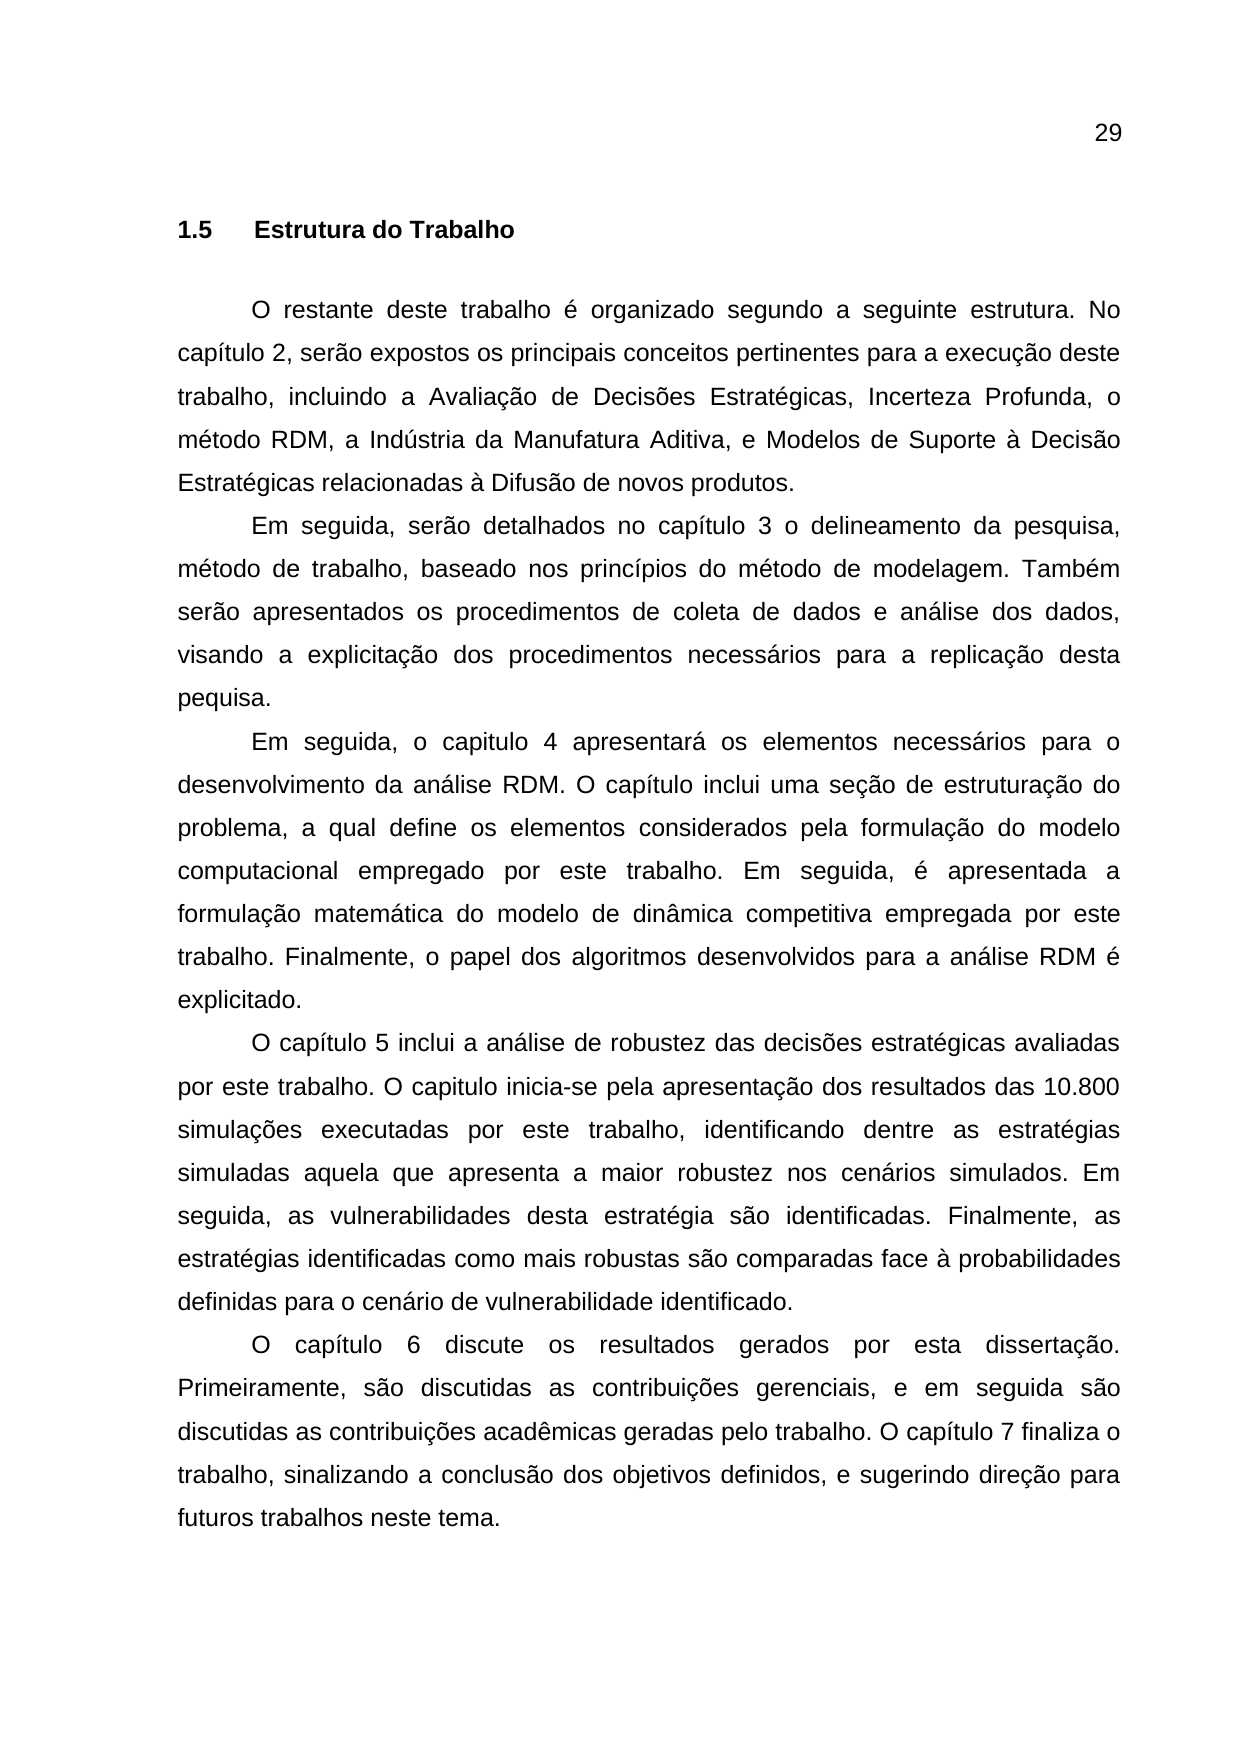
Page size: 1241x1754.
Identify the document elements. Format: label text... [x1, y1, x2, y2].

text O restante deste trabalho é organizado segundo a seguinte estrutura. No capítulo 2, serão expostos os principais conceitos pertinentes para a execução deste trabalho, incluindo a Avaliação de Decisões Estratégicas, Incerteza Profunda, o método RDM, a Indústria da Manufatura Aditiva, e Modelos de Suporte à Decisão Estratégicas relacionadas à Difusão de novos produtos. [177, 295, 1122, 497]
text Em seguida, serão detalhados no capítulo 3 o delineamento da pesquisa, método de trabalho, baseado nos princípios do método de modelagem. Também serão apresentados os procedimentos de coleta de dados e análise dos dados, visando a explicitação dos procedimentos necessários para a replicação desta pequisa. [177, 511, 1122, 712]
subtitle Estrutura do Trabalho [177, 215, 1122, 243]
text O capítulo 5 inclui a análise de robustez das decisões estratégicas avaliadas por este trabalho. O capitulo inicia-se pela apresentação dos resultados das 10.800 simulações executadas por este trabalho, identificando dentre as estratégias simuladas aquela que apresenta a maior robustez nos cenários simulados. Em seguida, as vulnerabilidades desta estratégia são identificadas. Finalmente, as estratégias identificadas como mais robustas são comparadas face à probabilidades definidas para o cenário de vulnerabilidade identificado. [177, 1028, 1122, 1316]
text O capítulo 6 discute os resultados gerados por esta dissertação. Primeiramente, são discutidas as contribuições gerenciais, e em seguida são discutidas as contribuições acadêmicas geradas pelo trabalho. O capítulo 7 finaliza o trabalho, sinalizando a conclusão dos objetivos definidos, e sugerindo direção para futuros trabalhos neste tema. [177, 1330, 1122, 1532]
text Em seguida, o capitulo 4 apresentará os elementos necessários para o desenvolvimento da análise RDM. O capítulo inclui uma seção de estruturação do problema, a qual define os elementos considerados pela formulação do modelo computacional empregado por este trabalho. Em seguida, é apresentada a formulação matemática do modelo de dinâmica competitiva empregada por este trabalho. Finalmente, o papel dos algoritmos desenvolvidos para a análise RDM é explicitado. [177, 727, 1122, 1014]
